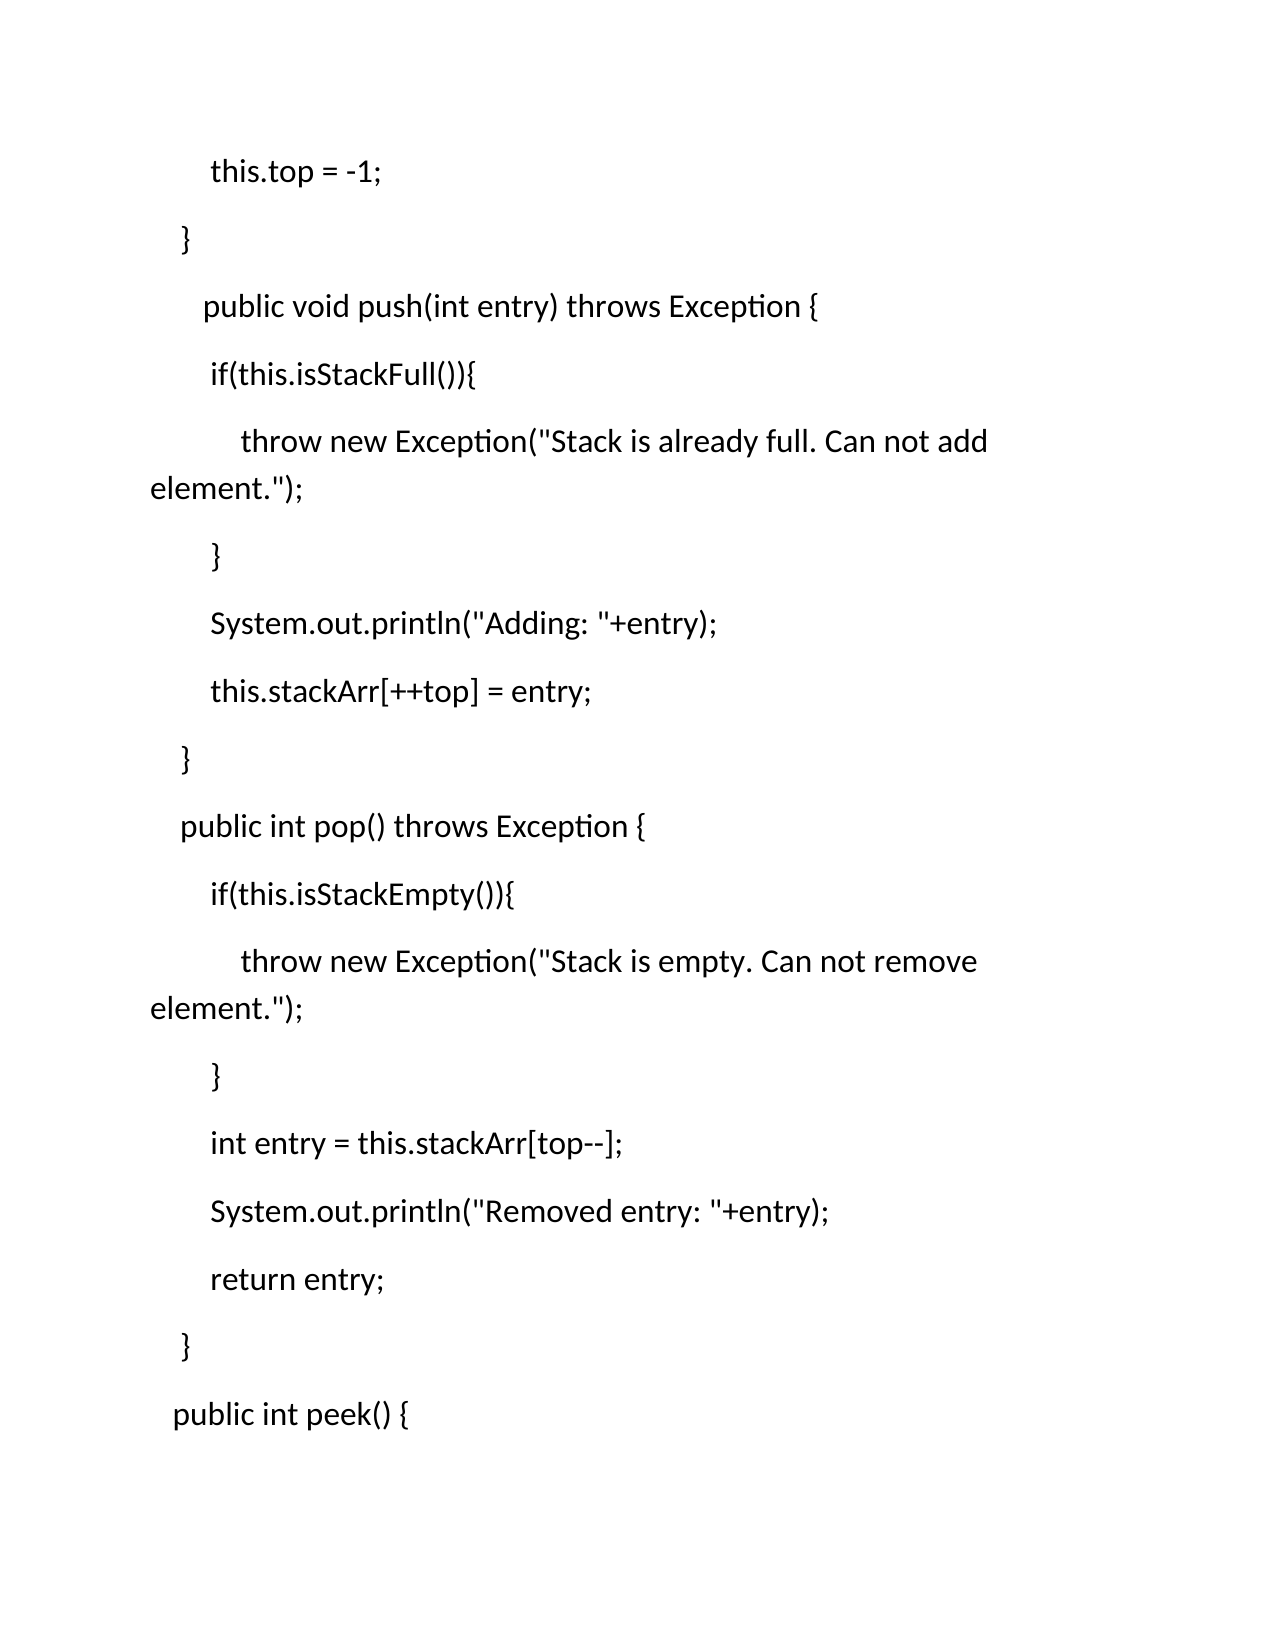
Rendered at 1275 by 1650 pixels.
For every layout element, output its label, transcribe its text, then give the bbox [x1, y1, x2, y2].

text throw new Exception("Stack is already full. Can not add element."); [150, 420, 1125, 508]
text throw new Exception("Stack is empty. Can not remove element."); [150, 940, 1125, 1028]
text this.top = -1; [150, 150, 1125, 191]
text this.stackArr[++top] = entry; [150, 670, 1125, 711]
text if(this.isStackEmpty()){ [150, 873, 1125, 913]
text } [150, 535, 1125, 576]
text if(this.isStackFull()){ [150, 353, 1125, 393]
text } [150, 1325, 1125, 1366]
text public int pop() throws Exception { [150, 805, 1125, 846]
text int entry = this.stackArr[top--]; [150, 1122, 1125, 1163]
text System.out.println("Removed entry: "+entry); [150, 1190, 1125, 1231]
text public void push(int entry) throws Exception { [150, 285, 1125, 326]
text } [150, 218, 1125, 258]
text System.out.println("Adding: "+entry); [150, 602, 1125, 643]
text return entry; [150, 1258, 1125, 1298]
text } [150, 738, 1125, 778]
text public int peek() { [150, 1393, 1125, 1433]
text } [150, 1055, 1125, 1096]
